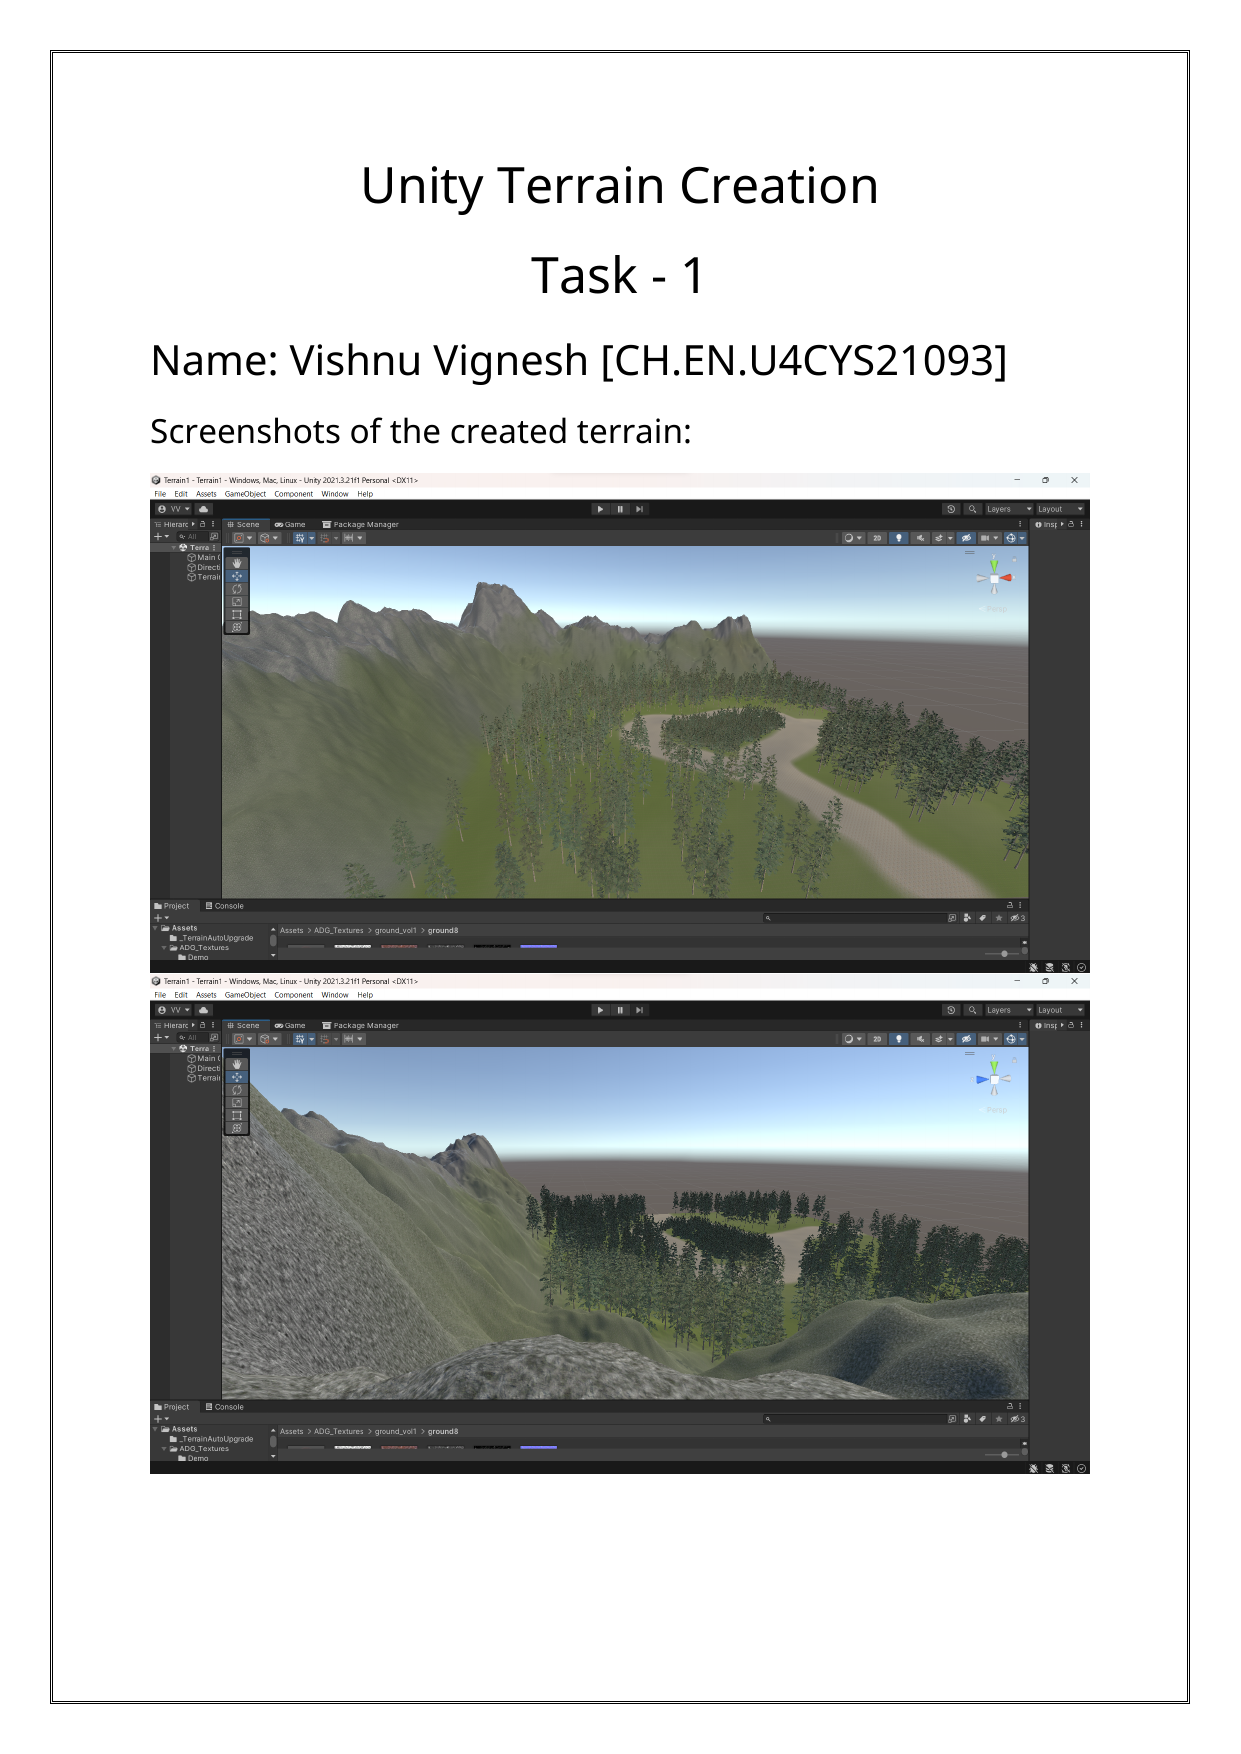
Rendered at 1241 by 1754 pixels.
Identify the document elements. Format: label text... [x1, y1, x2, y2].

text Task - 1 [150, 240, 1090, 308]
picture [150, 473, 1090, 973]
text Unity Terrain Creation [150, 150, 1090, 218]
picture [150, 974, 1090, 1474]
text Name: Vishnu Vignesh [CH.EN.U4CYS21093] [150, 330, 1090, 387]
text Screenshots of the created terrain: [150, 408, 1090, 454]
